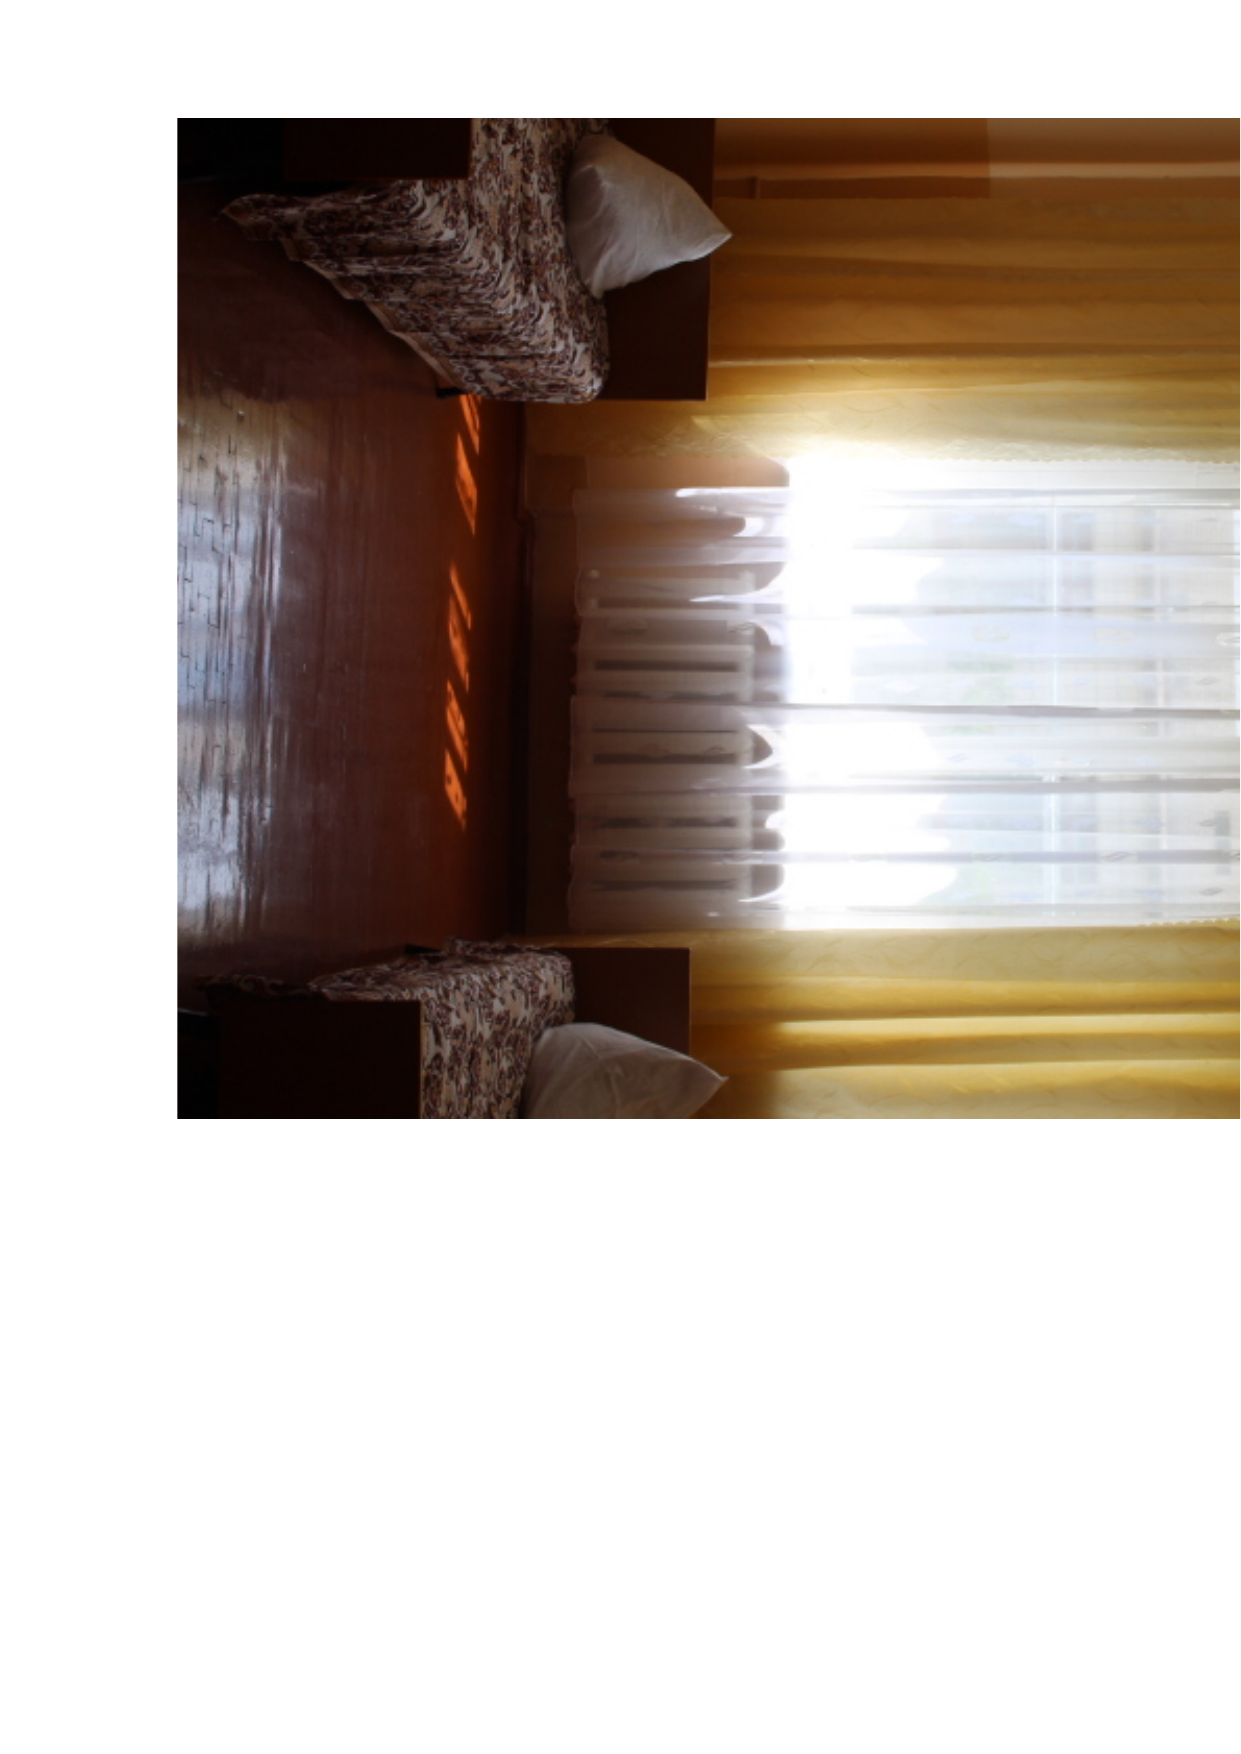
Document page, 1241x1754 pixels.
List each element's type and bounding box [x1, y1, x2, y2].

picture [177, 118, 1241, 1119]
